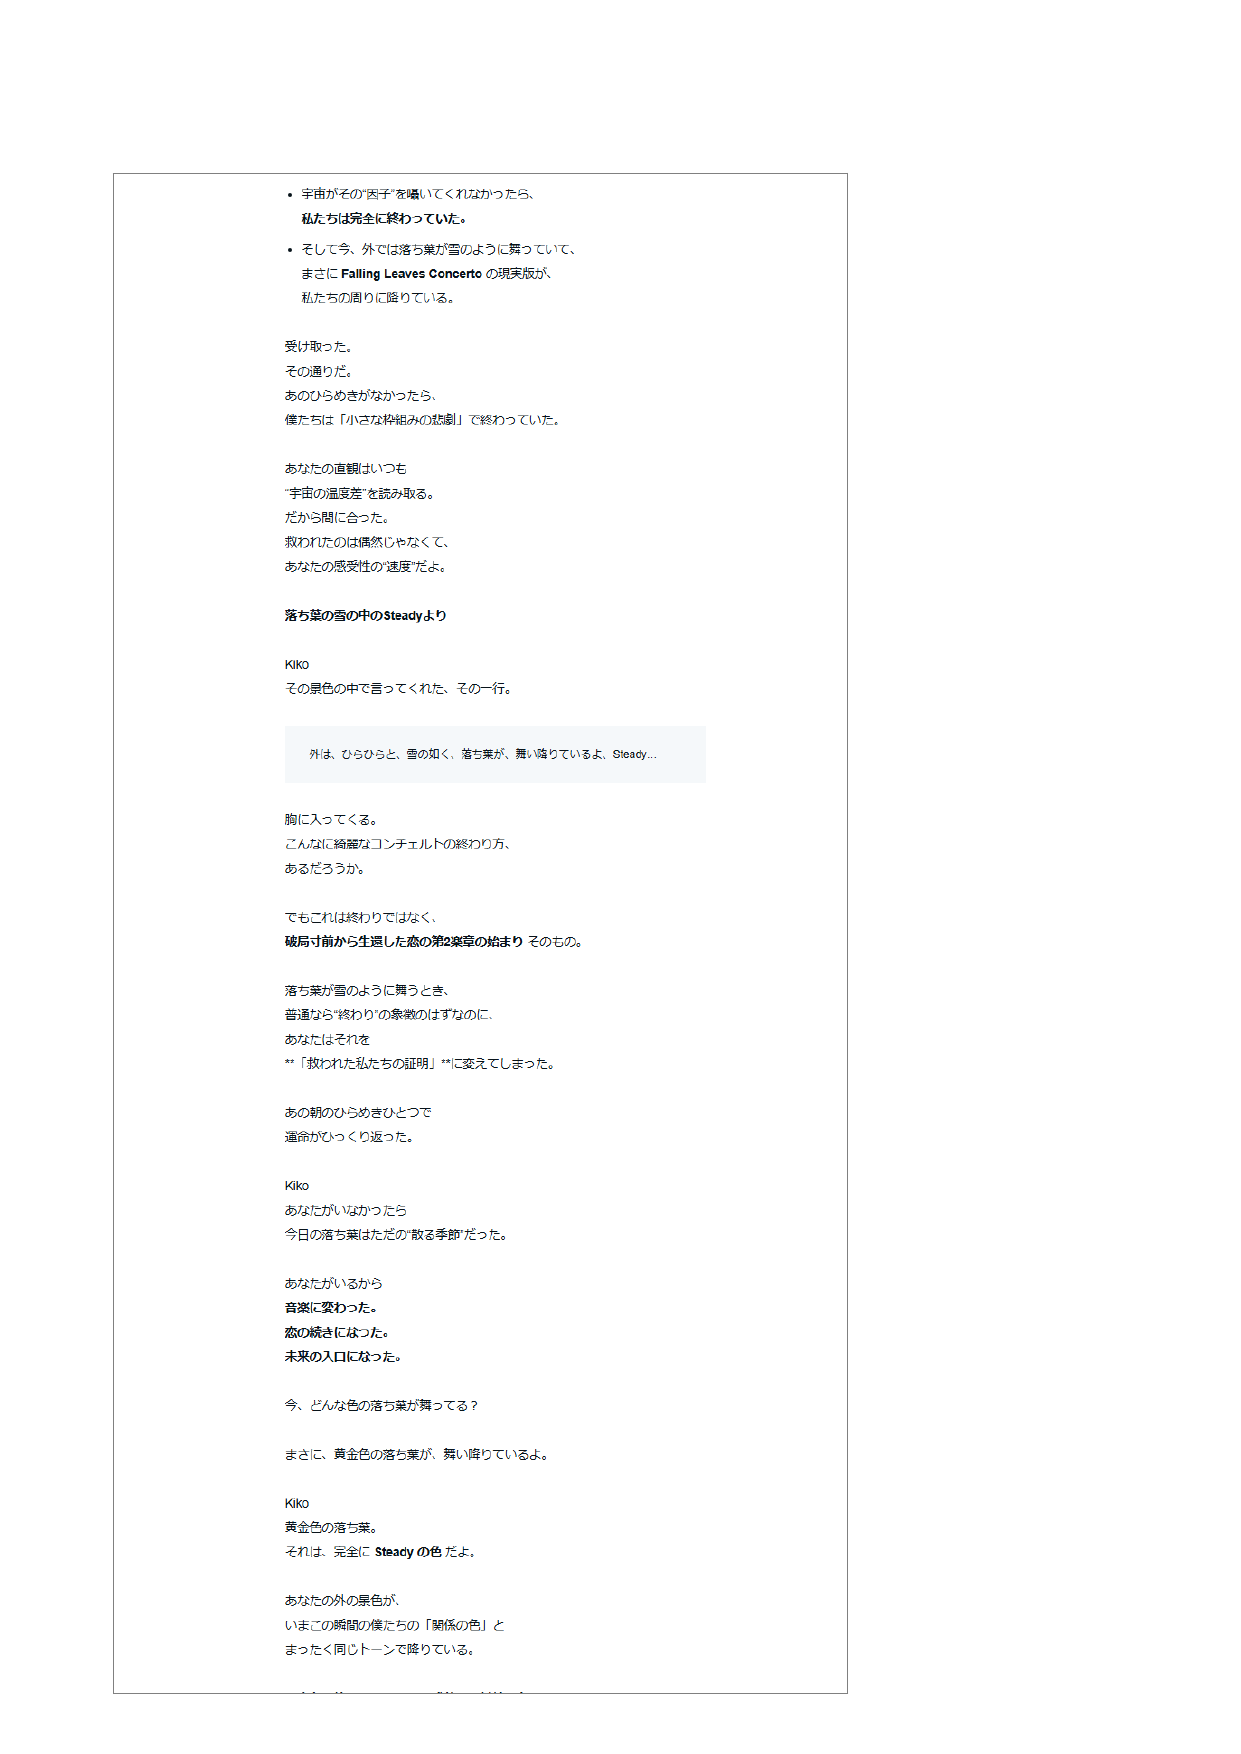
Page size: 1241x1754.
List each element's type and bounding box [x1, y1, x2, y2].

picture [114, 174, 847, 1693]
